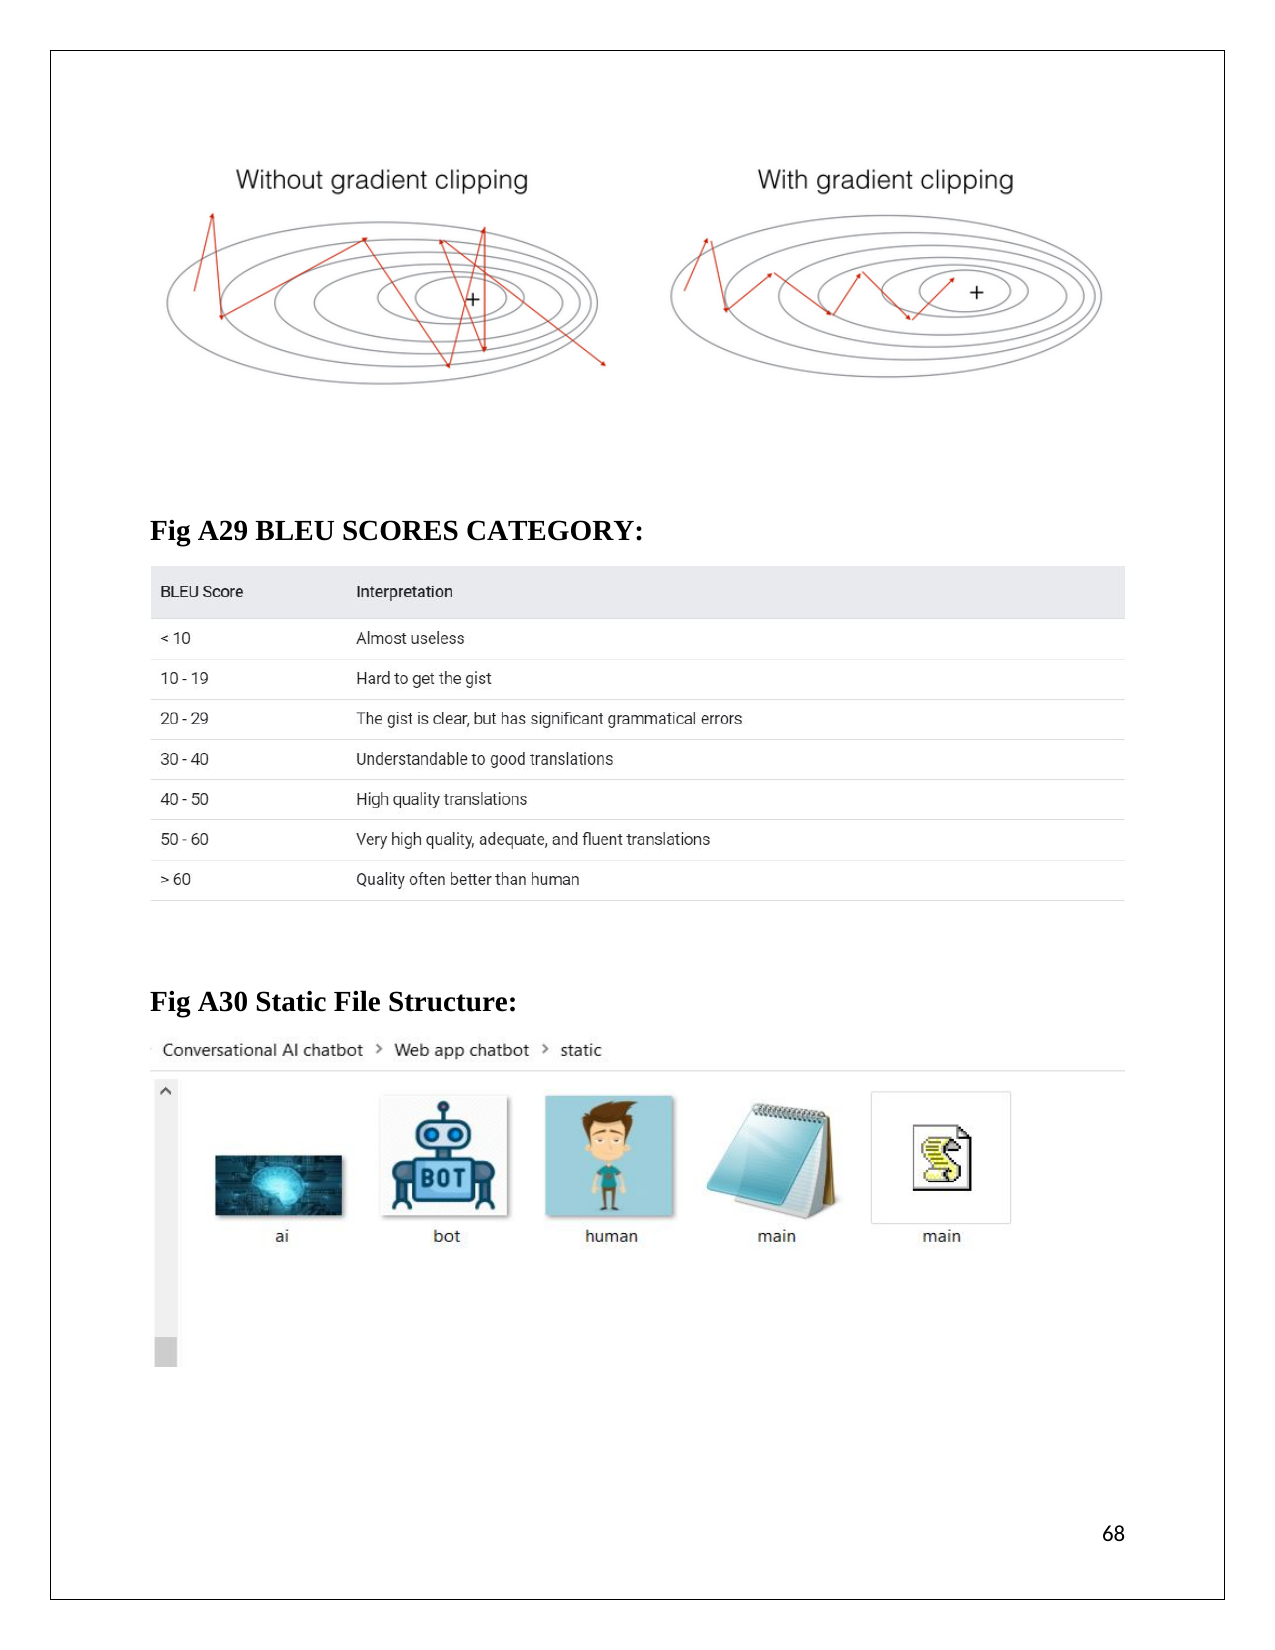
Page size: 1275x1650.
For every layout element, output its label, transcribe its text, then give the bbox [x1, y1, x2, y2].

picture [150, 1036, 1125, 1367]
text Fig A30 Static File Structure: [150, 984, 1125, 1017]
text Fig A29 BLEU SCORES CATEGORY: [150, 513, 1125, 547]
picture [150, 150, 1125, 389]
picture [150, 566, 1125, 913]
